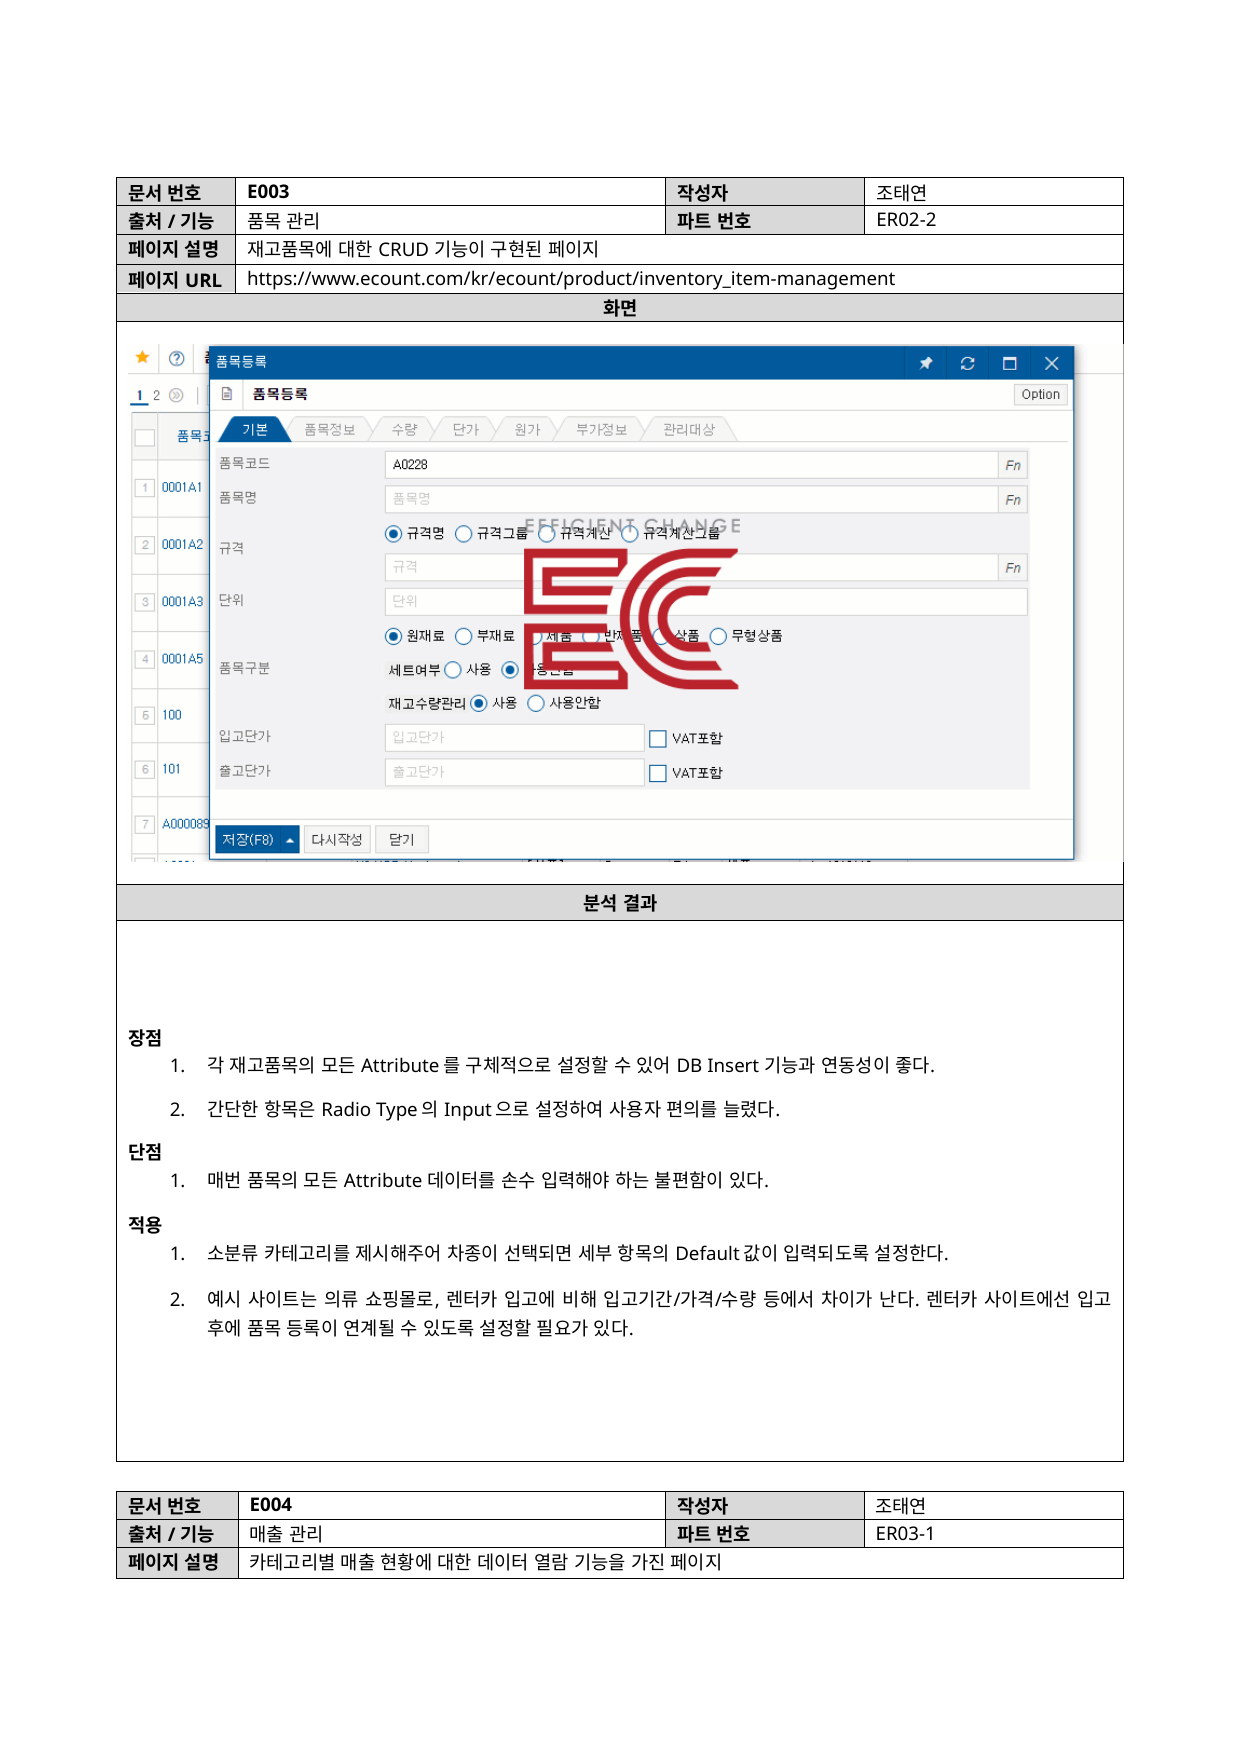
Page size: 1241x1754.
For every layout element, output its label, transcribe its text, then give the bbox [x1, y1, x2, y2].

table_header E003 [236, 178, 665, 205]
table_header 문서 번호 [117, 1492, 238, 1519]
table_header 조태연 [865, 178, 1123, 205]
table_cell ER02-2 [865, 206, 1123, 234]
table_header 작성자 [666, 178, 864, 205]
picture [127, 344, 1124, 862]
table_cell 재고품목에 대한 CRUD 기능이 구현된 페이지 [236, 235, 1123, 264]
table_cell 출처 / 기능 [117, 1520, 238, 1547]
table_cell 페이지 URL [117, 265, 235, 292]
table_cell 파트 번호 [666, 1520, 864, 1547]
table_cell 페이지 설명 [117, 1548, 238, 1578]
table_cell [117, 322, 1123, 884]
table_header 작성자 [666, 1492, 864, 1519]
table_header E004 [239, 1492, 665, 1519]
table_cell 파트 번호 [666, 206, 864, 234]
table_cell 장점 각 재고품목의 모든 Attribute를 구체적으로 설정할 수 있어 DB Insert 기능과 연동성이 좋다. 간단한 항목은 Radio Type의 Input으로 설정하여 사용자 편의를 늘렸다. 단점 매번 품목의 모든 Attribute 데이터를 손수 입력해야 하는 불편함이 있다. 적용 소분류 카테고리를 제시해주어 차종이 선택되면 세부 항목의 Default값이 입력되도록 설정한다. 예시 사이트는 의류 쇼핑몰로, 렌터카 입고에 비해 입고기간/가격/수량 등에서 차이가 난다. 렌터카 사이트에선 입고 후에 품목 등록이 연계될 수 있도록 설정할 필요가 있다. [117, 921, 1123, 1461]
table_cell 분석 결과 [117, 885, 1123, 920]
table_header 문서 번호 [117, 178, 235, 205]
table_cell 출처 / 기능 [117, 206, 235, 234]
table_cell https://www.ecount.com/kr/ecount/product/inventory_item-management [236, 265, 1123, 292]
table_cell 카테고리별 매출 현황에 대한 데이터 열람 기능을 가진 페이지 [239, 1548, 1123, 1578]
table_cell ER03-1 [865, 1520, 1123, 1547]
table_cell 페이지 설명 [117, 235, 235, 264]
table_header 조태연 [865, 1492, 1123, 1519]
table_cell 품목 관리 [236, 206, 665, 234]
table_cell 화면 [117, 294, 1123, 321]
table_cell 매출 관리 [239, 1520, 665, 1547]
